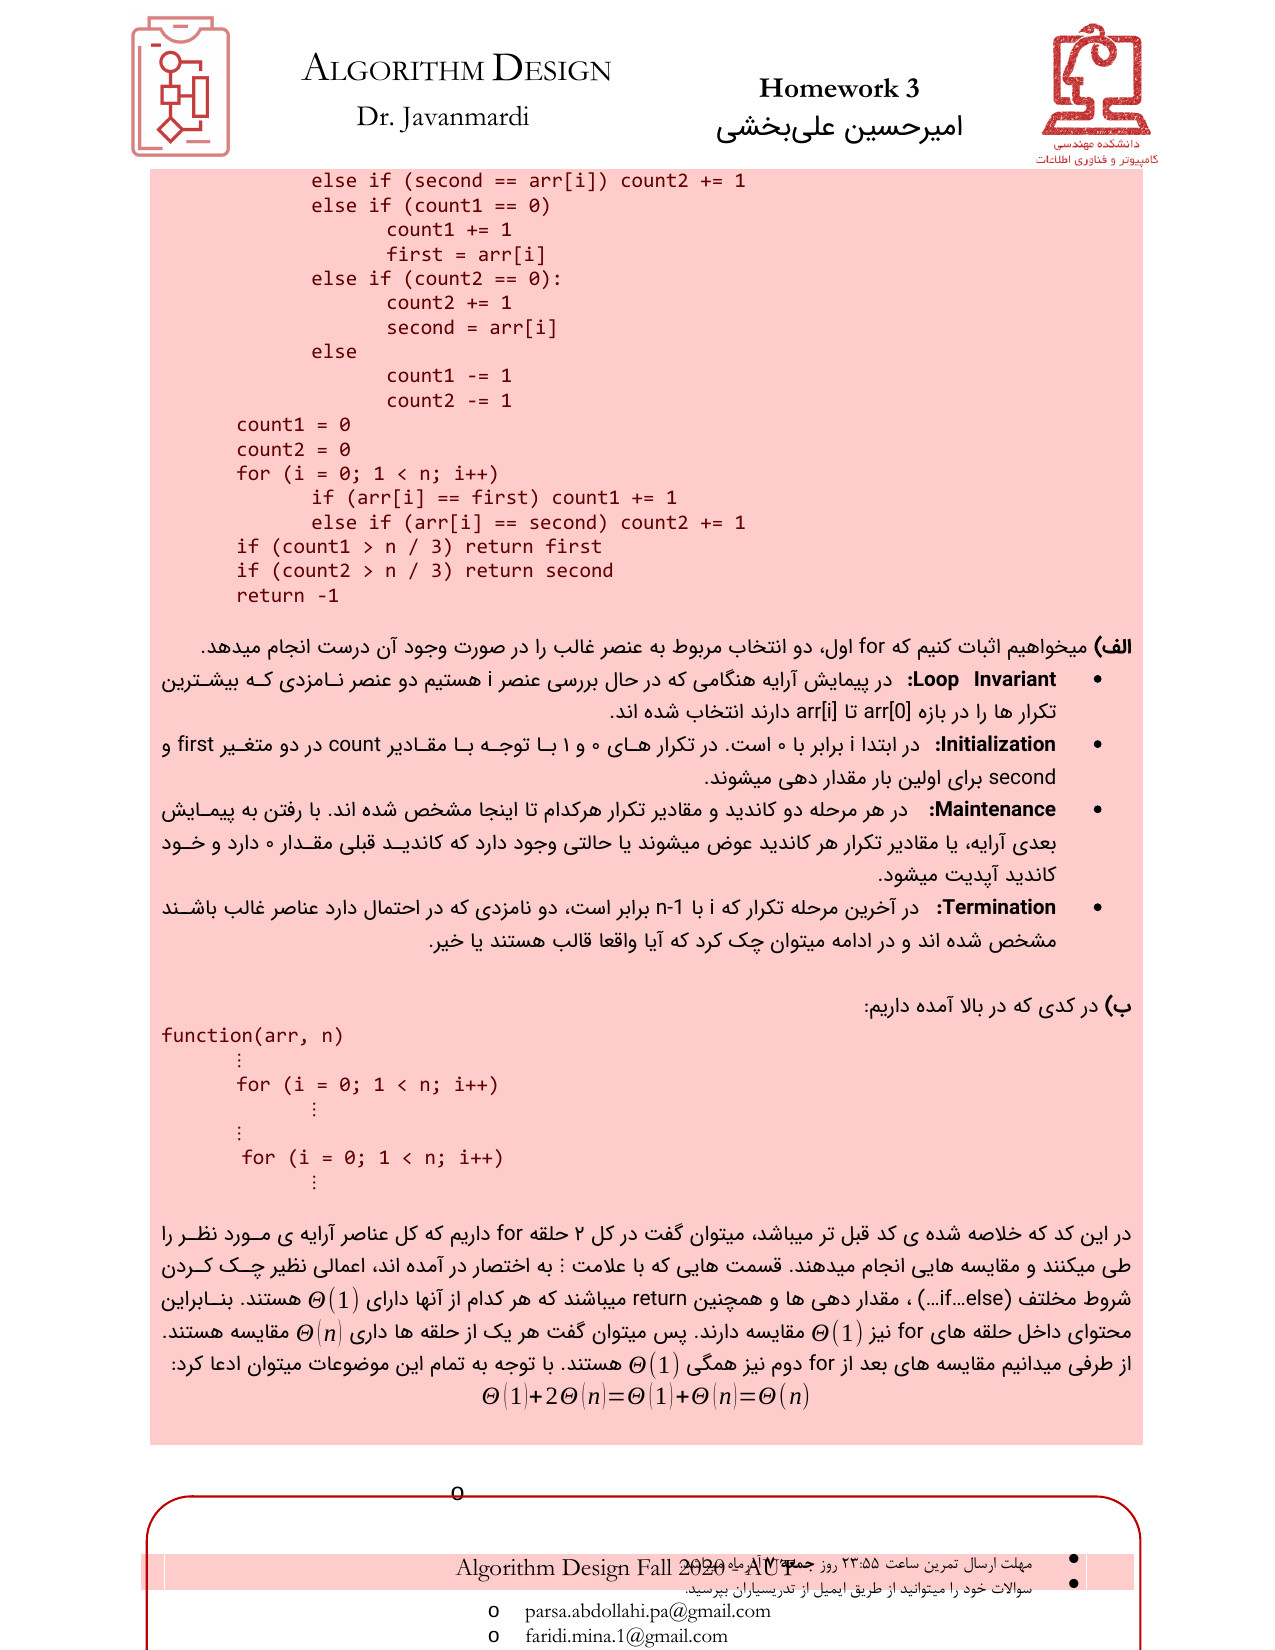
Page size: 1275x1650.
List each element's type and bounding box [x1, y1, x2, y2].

table_header [150, 169, 1143, 1445]
